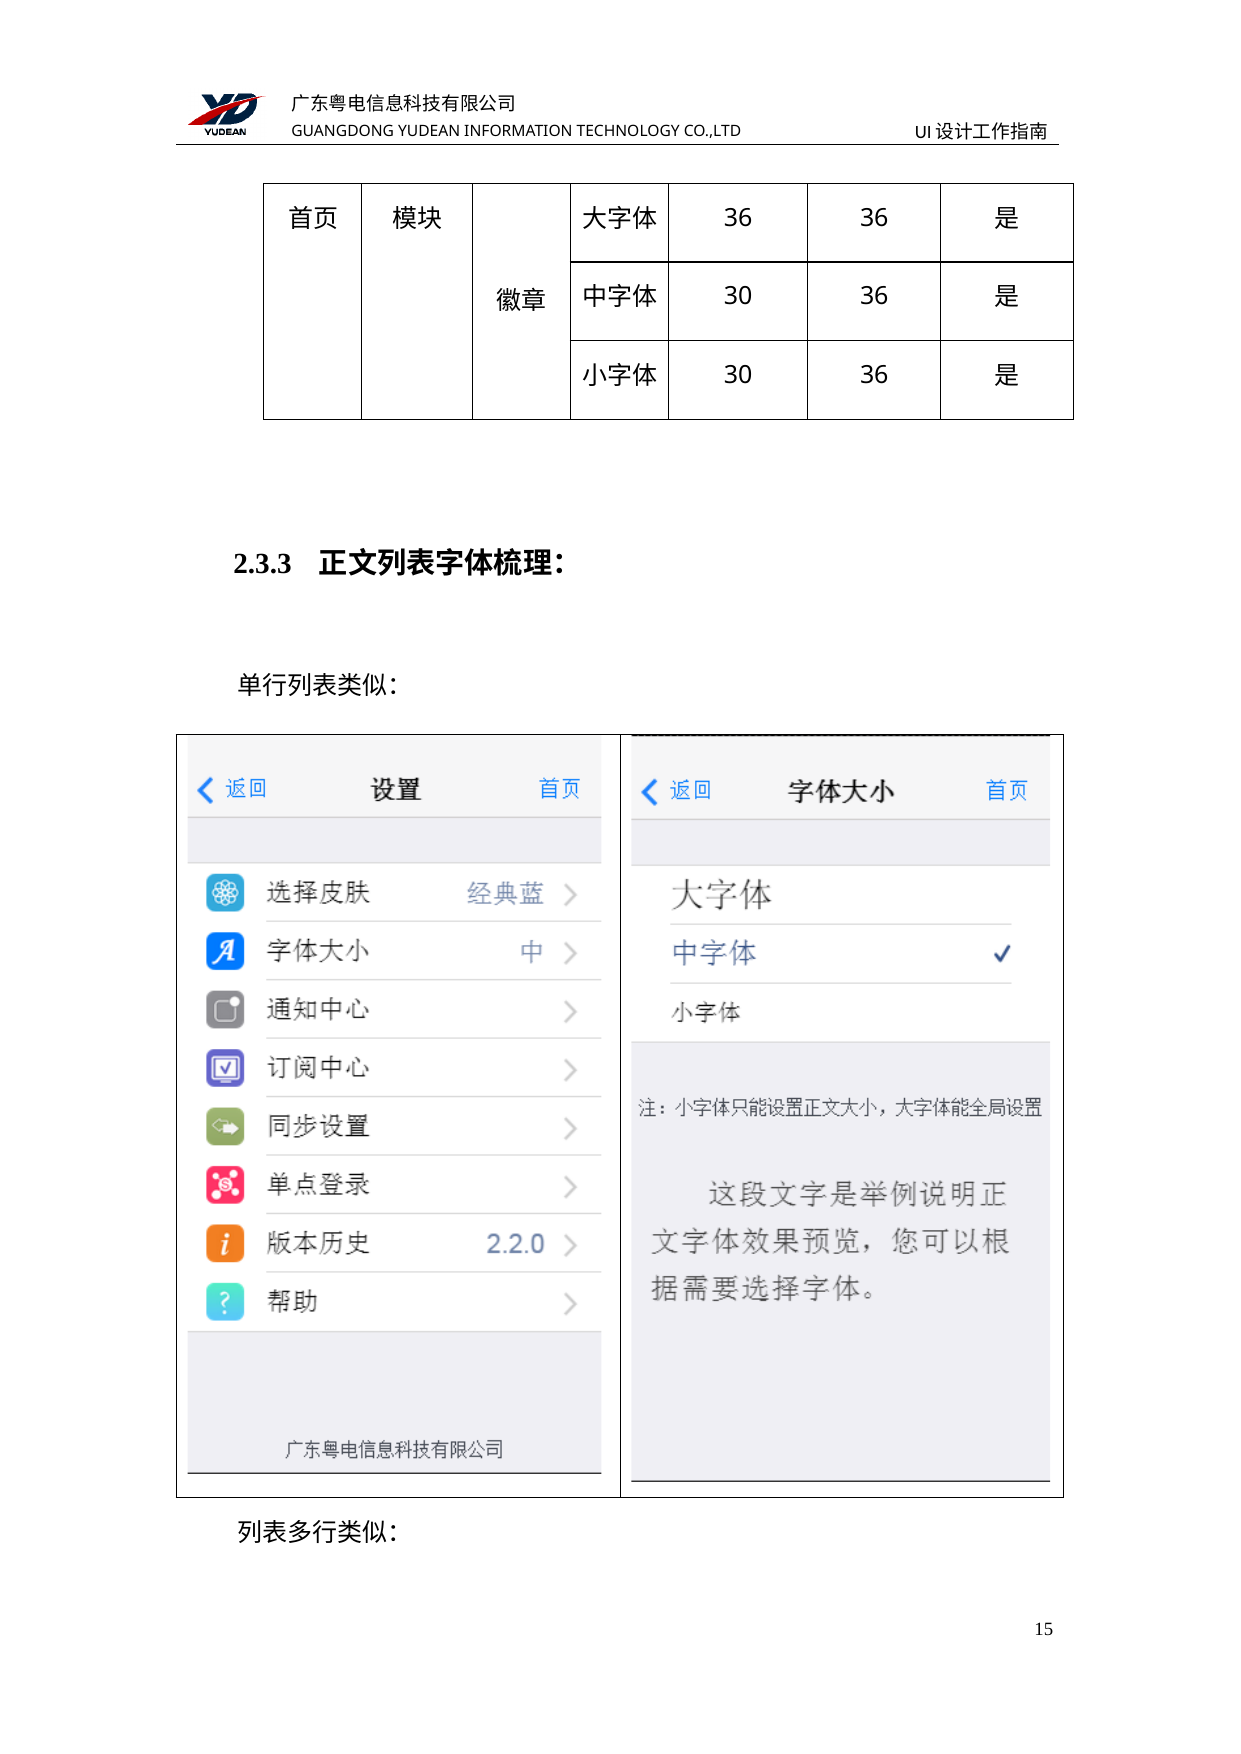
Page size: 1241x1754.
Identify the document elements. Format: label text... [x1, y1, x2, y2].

table_cell 36 [808, 184, 940, 261]
table_cell 是 [941, 341, 1073, 418]
table_cell 大字体 [571, 184, 668, 261]
table_cell 30 [669, 341, 807, 418]
table_cell 是 [941, 263, 1073, 340]
table_header [177, 735, 620, 1497]
table_cell 36 [808, 341, 940, 418]
table_cell 是 [941, 184, 1073, 261]
table_cell 36 [808, 263, 940, 340]
table_cell 中字体 [571, 263, 668, 340]
table_cell 36 [669, 184, 807, 261]
subtitle 正文列表字体梳理： [187, 529, 1053, 594]
text 列表多行类似： [187, 1498, 1053, 1563]
table_header [621, 735, 1063, 1497]
picture [187, 735, 602, 1474]
text 单行列表类似： [187, 651, 1053, 716]
picture [631, 735, 1051, 1482]
table_cell 徽章 [473, 184, 570, 418]
table_cell 30 [669, 263, 807, 340]
picture [187, 88, 268, 141]
table_cell 小字体 [571, 341, 668, 418]
